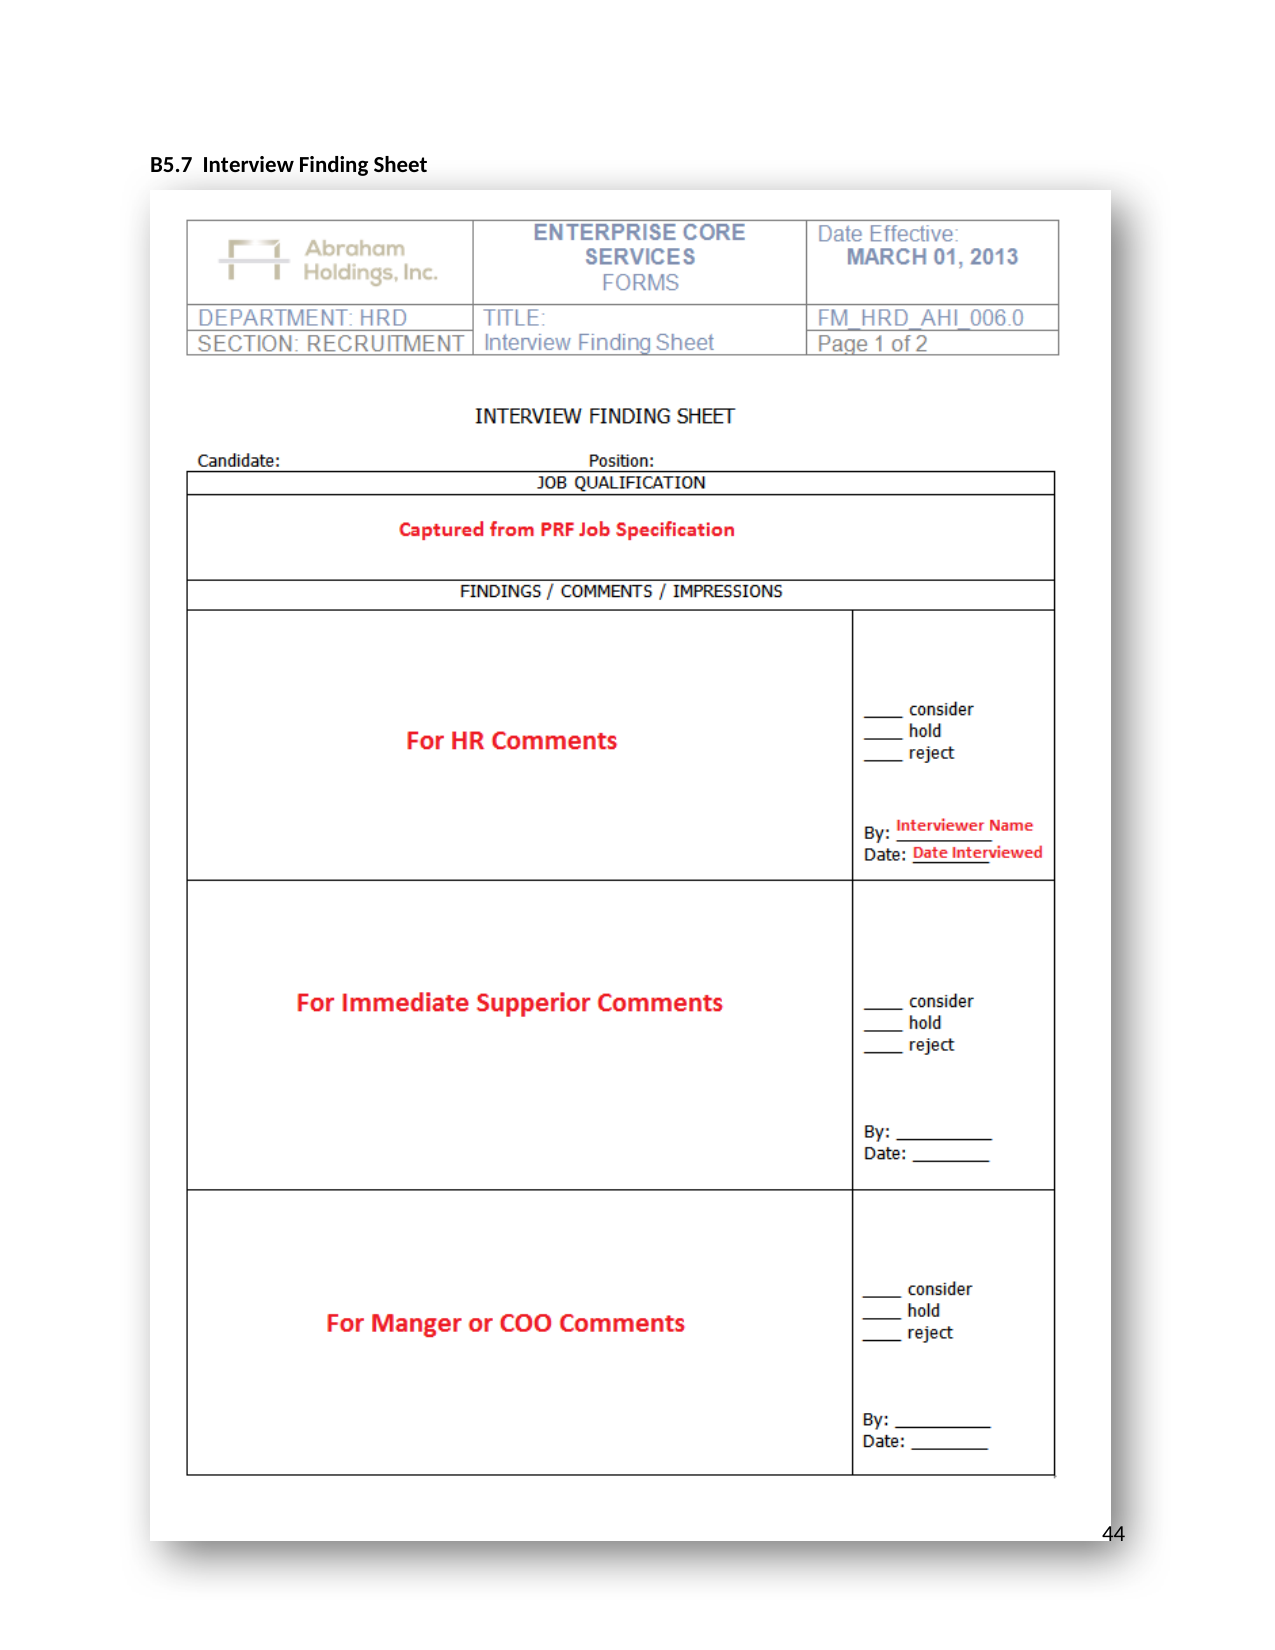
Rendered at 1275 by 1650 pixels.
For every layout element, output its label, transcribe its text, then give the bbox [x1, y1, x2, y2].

picture [150, 190, 1111, 1541]
text B5.7 Interview Finding Sheet [150, 150, 1125, 178]
